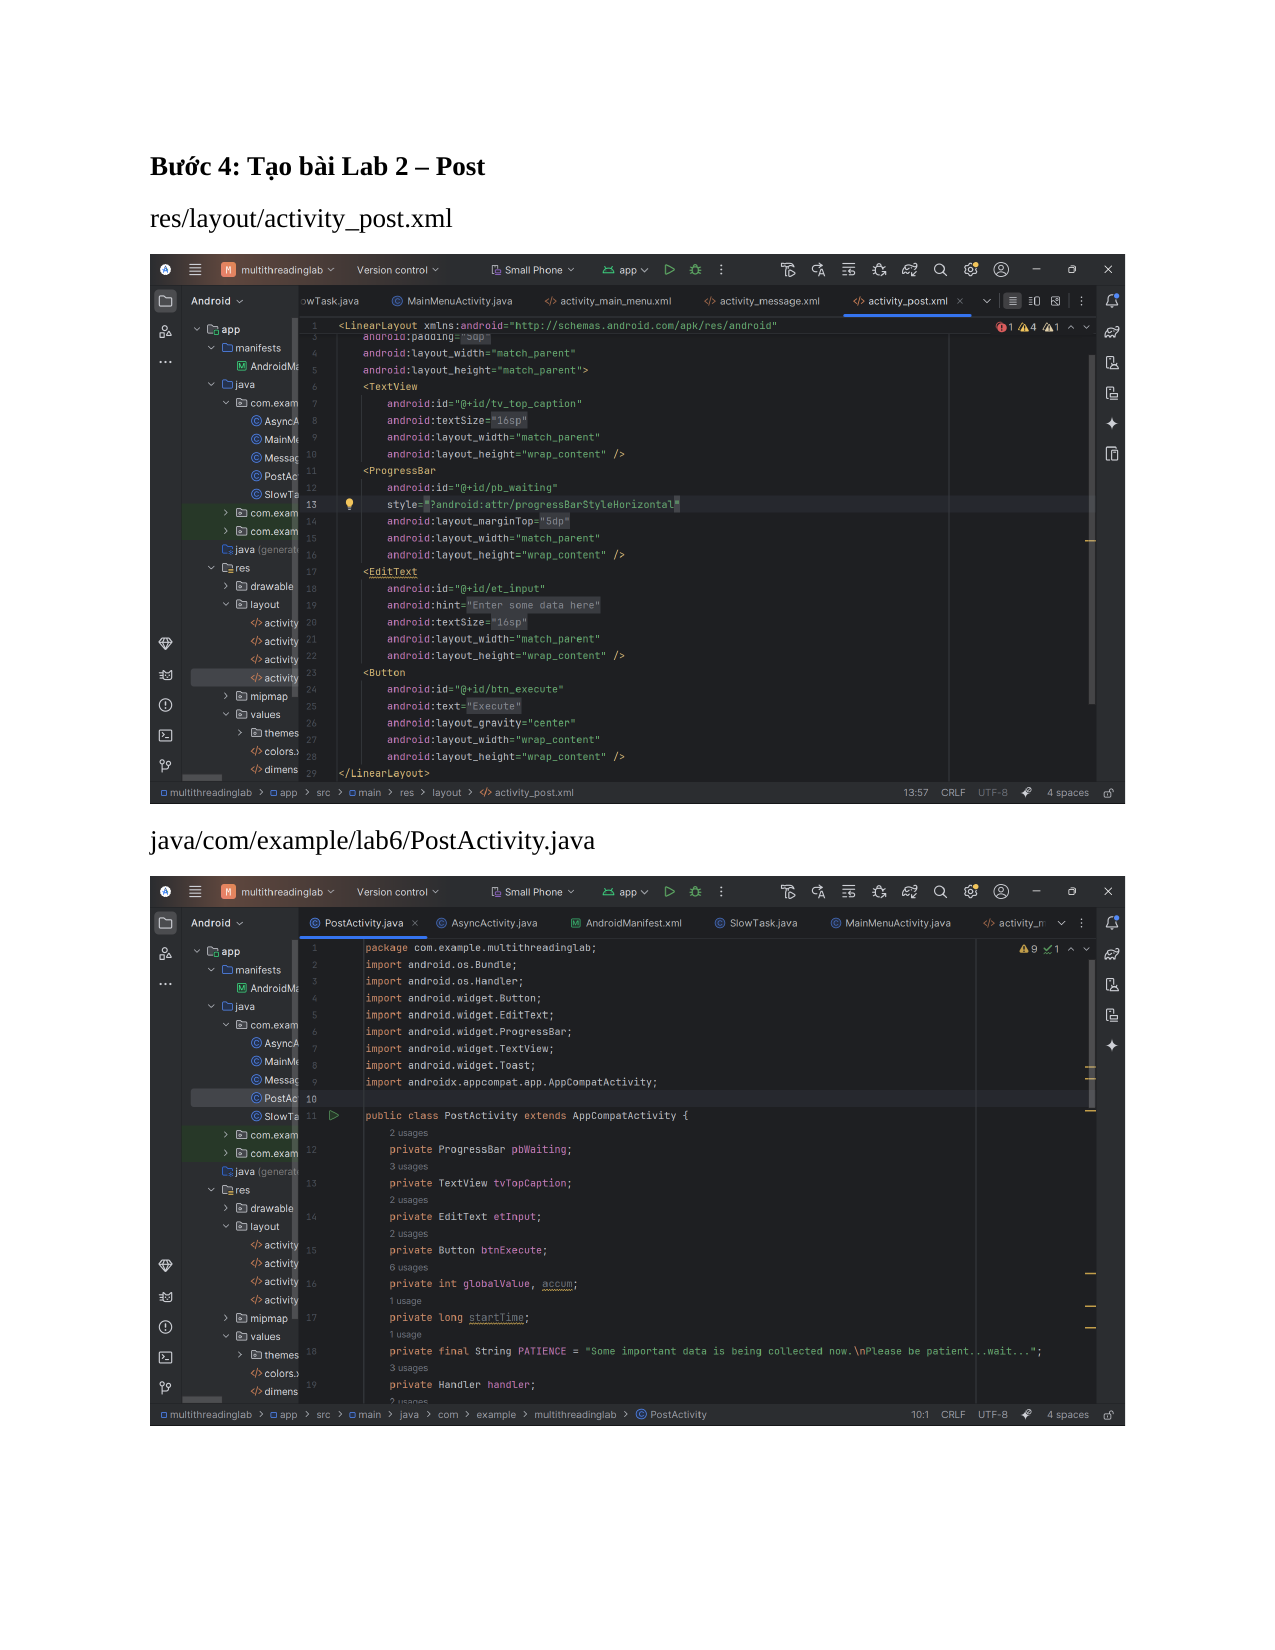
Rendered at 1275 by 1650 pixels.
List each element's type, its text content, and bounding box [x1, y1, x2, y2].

text res/layout/activity_post.xml [150, 202, 1125, 233]
text Bước 4: Tạo bài Lab 2 – Post [150, 150, 1125, 181]
picture [150, 876, 1125, 1426]
text java/com/example/lab6/PostActivity.java [150, 824, 1125, 856]
picture [150, 254, 1125, 804]
